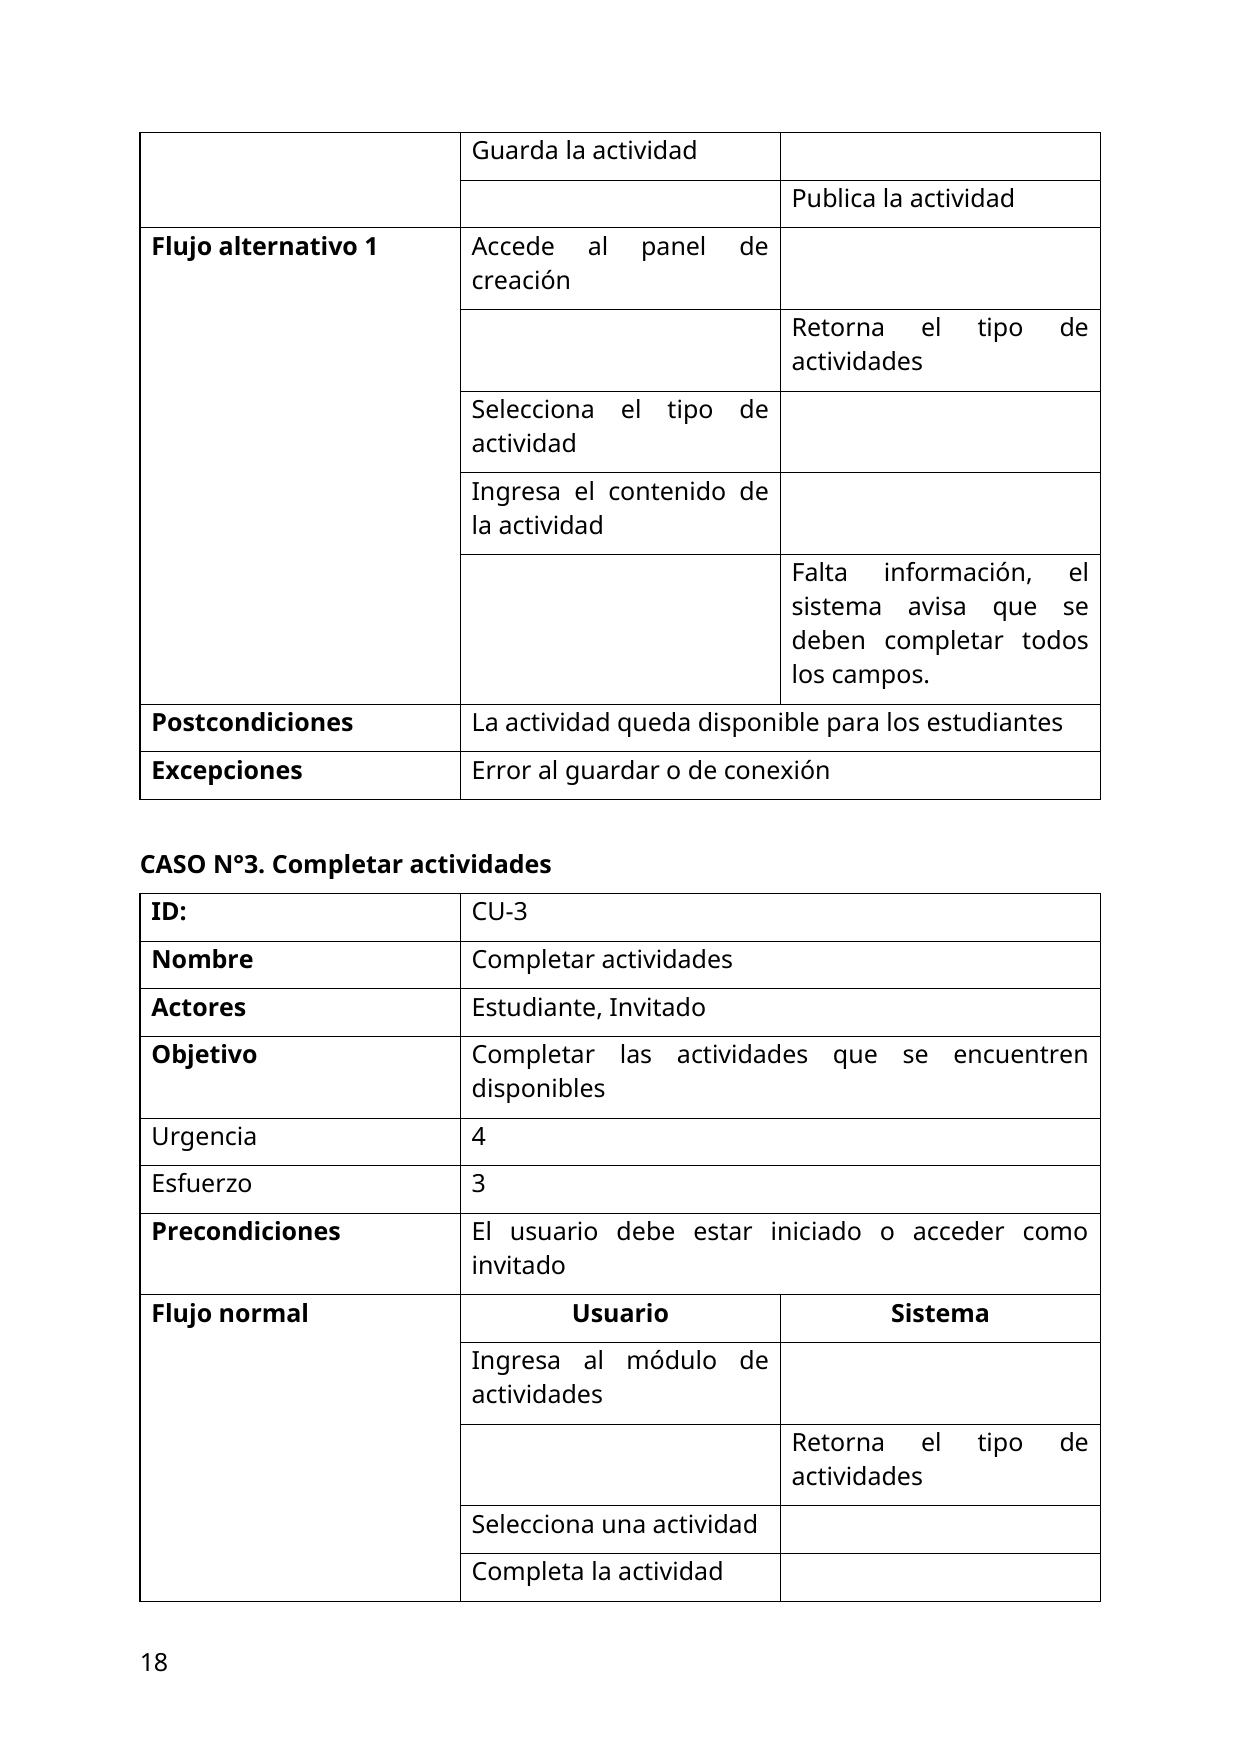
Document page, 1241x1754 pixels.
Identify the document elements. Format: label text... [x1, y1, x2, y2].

table_cell [781, 392, 1100, 472]
table_cell Selecciona una actividad [461, 1506, 780, 1553]
table_cell Completar las actividades que se encuentren disponibles [461, 1037, 1100, 1117]
table_cell [461, 555, 780, 704]
table_cell El usuario debe estar iniciado o acceder como invitado [461, 1214, 1100, 1294]
table_cell Sistema [781, 1295, 1100, 1342]
table_cell Falta información, el sistema avisa que se deben completar todos los campos. [781, 555, 1100, 704]
table_header CU-3 [461, 894, 1100, 941]
table_cell Retorna el tipo de actividades [781, 1425, 1100, 1505]
table_cell Nombre [141, 942, 460, 988]
table_cell Actores [141, 989, 460, 1036]
table_cell [461, 310, 780, 391]
table_cell 4 [461, 1119, 1100, 1165]
table_cell Esfuerzo [141, 1166, 460, 1213]
table_cell [781, 133, 1100, 179]
table_cell Flujo alternativo 1 [141, 228, 460, 704]
table_cell Completar actividades [461, 942, 1100, 988]
table_cell [461, 1425, 780, 1505]
table_cell [461, 181, 780, 227]
table_cell Guarda la actividad [461, 133, 780, 179]
table_cell Estudiante, Invitado [461, 989, 1100, 1036]
text CASO N°3. Completar actividades [139, 846, 1101, 881]
table_cell [781, 1343, 1100, 1424]
table_cell Error al guardar o de conexión [461, 752, 1100, 799]
table_cell Urgencia [141, 1119, 460, 1165]
table_cell Ingresa el contenido de la actividad [461, 473, 780, 554]
table_cell [781, 1554, 1100, 1601]
table_cell Accede al panel de creación [461, 228, 780, 309]
table_cell Selecciona el tipo de actividad [461, 392, 780, 472]
table_cell [781, 1506, 1100, 1553]
table_cell Precondiciones [141, 1214, 460, 1294]
table_cell Postcondiciones [141, 705, 460, 751]
table_header ID: [141, 894, 460, 941]
table_cell Excepciones [141, 752, 460, 799]
table_cell Retorna el tipo de actividades [781, 310, 1100, 391]
table_cell Objetivo [141, 1037, 460, 1117]
table_cell [781, 473, 1100, 554]
table_cell [781, 228, 1100, 309]
table_cell La actividad queda disponible para los estudiantes [461, 705, 1100, 751]
table_cell Ingresa al módulo de actividades [461, 1343, 780, 1424]
table_cell Usuario [461, 1295, 780, 1342]
table_cell Publica la actividad [781, 181, 1100, 227]
table_cell 3 [461, 1166, 1100, 1213]
table_cell Flujo normal [141, 1295, 460, 1601]
table_cell Completa la actividad [461, 1554, 780, 1601]
